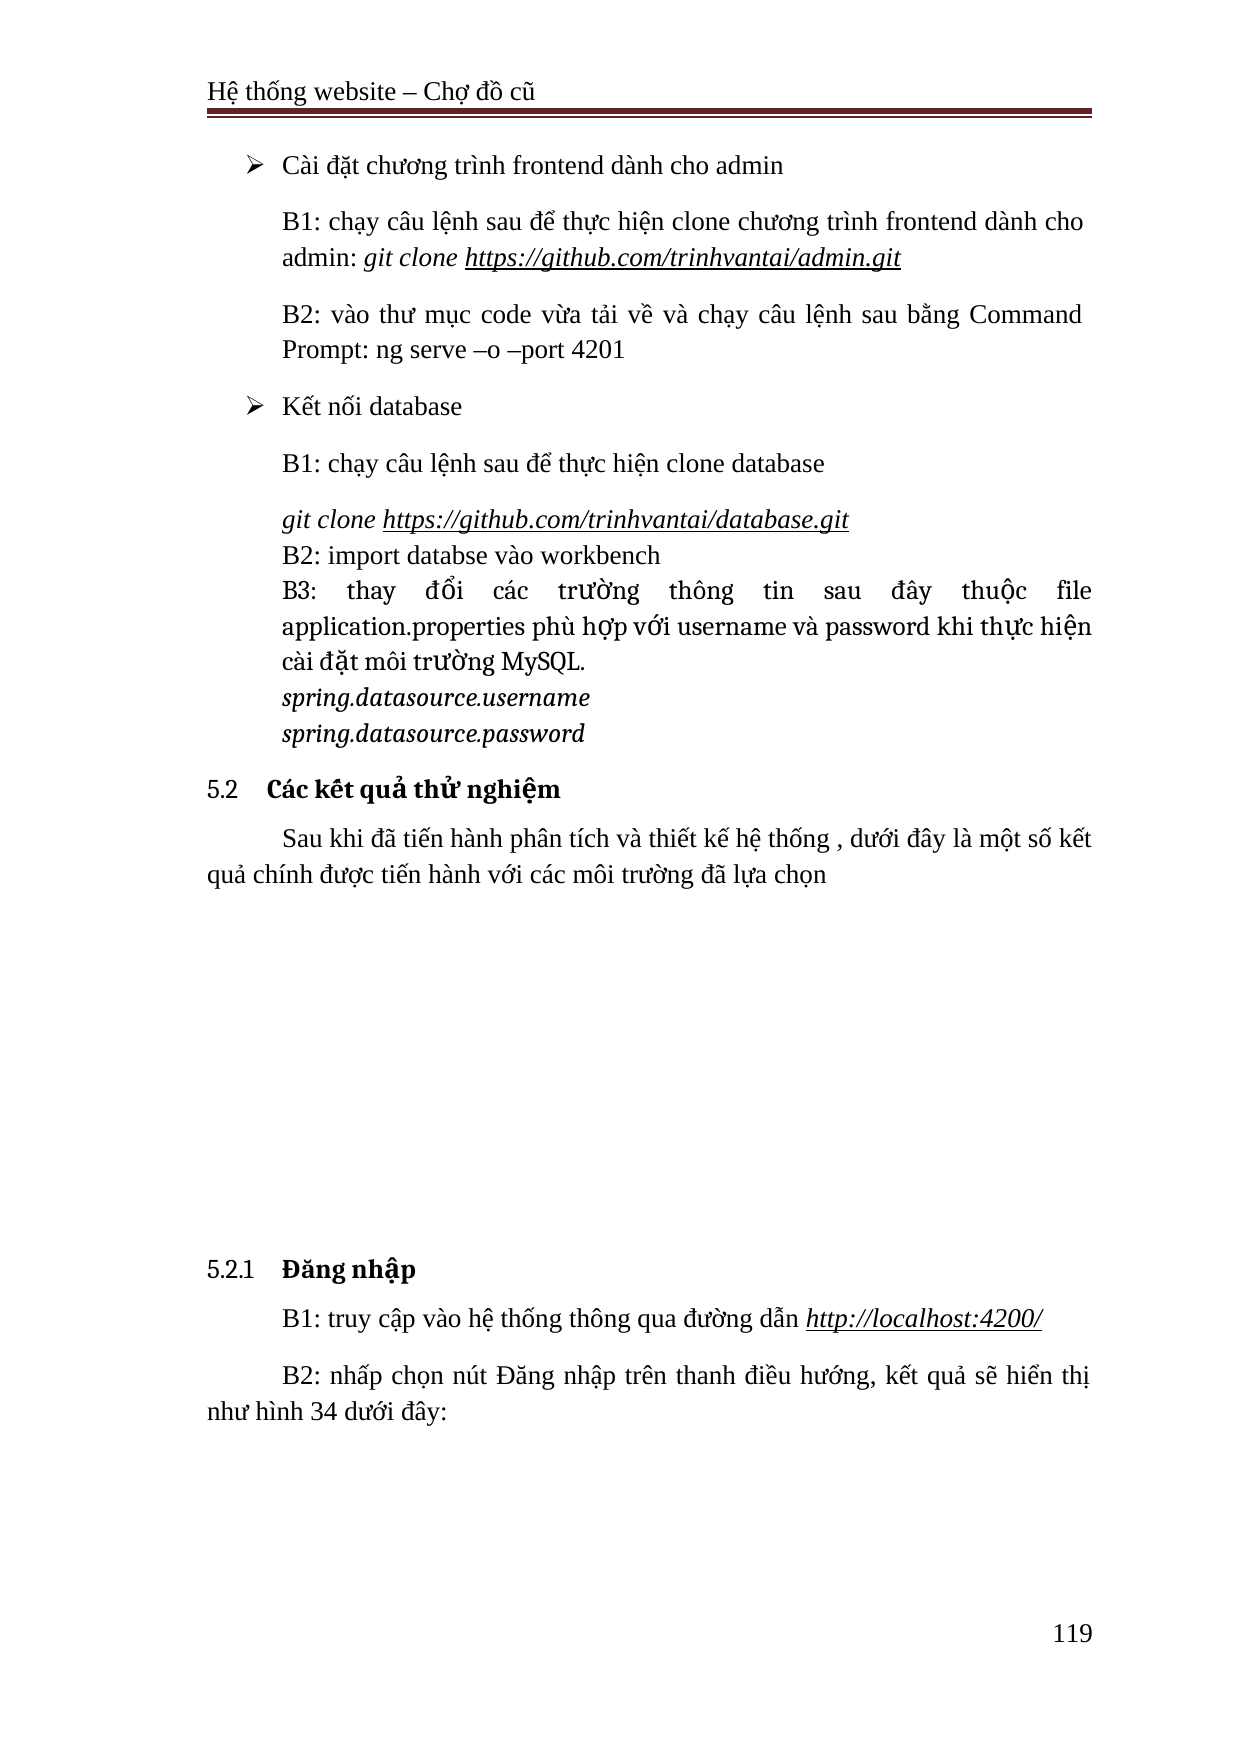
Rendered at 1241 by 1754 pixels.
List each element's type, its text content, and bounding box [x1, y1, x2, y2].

subtitle Đăng nhập [207, 1254, 1092, 1285]
subtitle Các kết quả thử nghiệm [207, 774, 1092, 806]
list Kết nối database [244, 390, 1092, 421]
text B2: vào thư mục code vừa tải về và chạy câu lệnh sau bằng Command Prompt: ng serve –o –port 4201 [207, 298, 1092, 365]
list B3: thay đổi các trường thông tin sau đây thuộc file application.properties phù hợp với username và password khi thực hiện cài đặt môi trường MySQL. [282, 642, 1092, 677]
list spring.datasource.username [282, 682, 1092, 713]
list B2: import databse vào workbench [282, 539, 1092, 570]
list git clone https://github.com/trinhvantai/database.git [282, 503, 1092, 534]
list Cài đặt chương trình frontend dành cho admin [244, 149, 1092, 180]
list B3: thay đổi các trường thông tin sau đây thuộc file application.properties phù hợp với username và password khi thực hiện cài đặt môi trường MySQL. [282, 575, 1092, 611]
text B2: nhấp chọn nút Đăng nhập trên thanh điều hướng, kết quả sẽ hiển thị như hình 34 dưới đây: [207, 1359, 1092, 1426]
text B1: chạy câu lệnh sau để thực hiện clone database [207, 447, 1092, 478]
text B1: truy cập vào hệ thống thông qua đường dẫn http://localhost:4200/ [207, 1302, 1092, 1334]
text Sau khi đã tiến hành phân tích và thiết kế hệ thống , dưới đây là một số kết quả chính được tiến hành với các môi trường đã lựa chọn [207, 823, 1092, 889]
list spring.datasource.password [282, 718, 1092, 749]
text B1: chạy câu lệnh sau để thực hiện clone chương trình frontend dành cho admin: git clone https://github.com/trinhvantai/admin.git [207, 206, 1092, 272]
